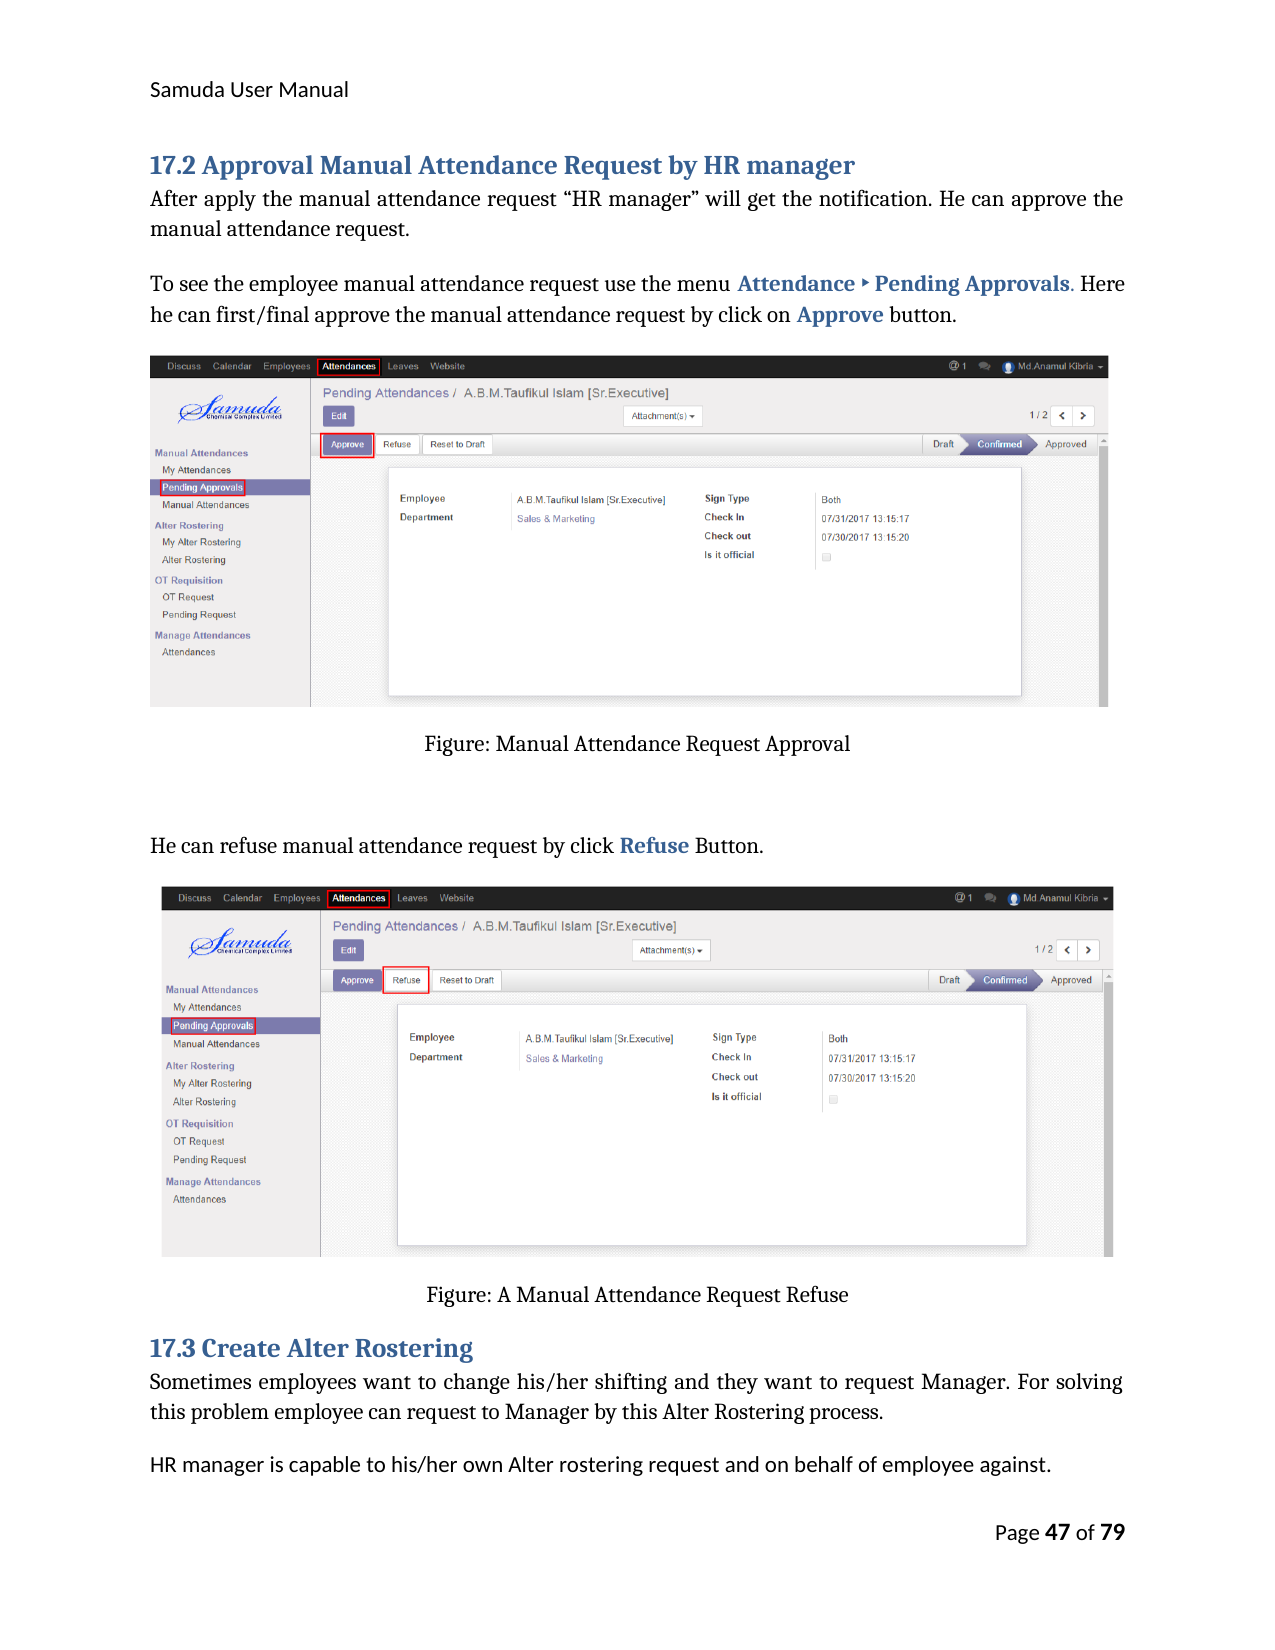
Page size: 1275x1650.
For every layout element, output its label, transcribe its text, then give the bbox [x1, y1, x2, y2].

picture [150, 353, 1109, 707]
text Figure: A Manual Attendance Request Refuse [150, 1282, 1125, 1308]
subtitle 17.2 Approval Manual Attendance Request by HR manager [150, 150, 1125, 181]
text Sometimes employees want to change his/her shifting and they want to request Manager. For solving this problem employee can request to Manager by this Alter Rostering process. [150, 1368, 1125, 1425]
text Figure: Manual Attendance Request Approval [150, 731, 1125, 758]
text After apply the manual attendance request “HR manager” will get the notification. He can approve the manual attendance request. [150, 186, 1125, 242]
picture [161, 884, 1114, 1257]
subtitle 17.3 Create Alter Rostering [150, 1333, 1125, 1364]
text He can refuse manual attendance request by click Refuse Button. [150, 833, 1125, 860]
text To see the employee manual attendance request use the menu Attendance ‣ Pending Approvals. Here he can first/final approve the manual attendance request by click on Approve button. [150, 267, 1125, 328]
text HR manager is capable to his/her own Alter rostering request and on behalf of employee against. [150, 1450, 1125, 1478]
